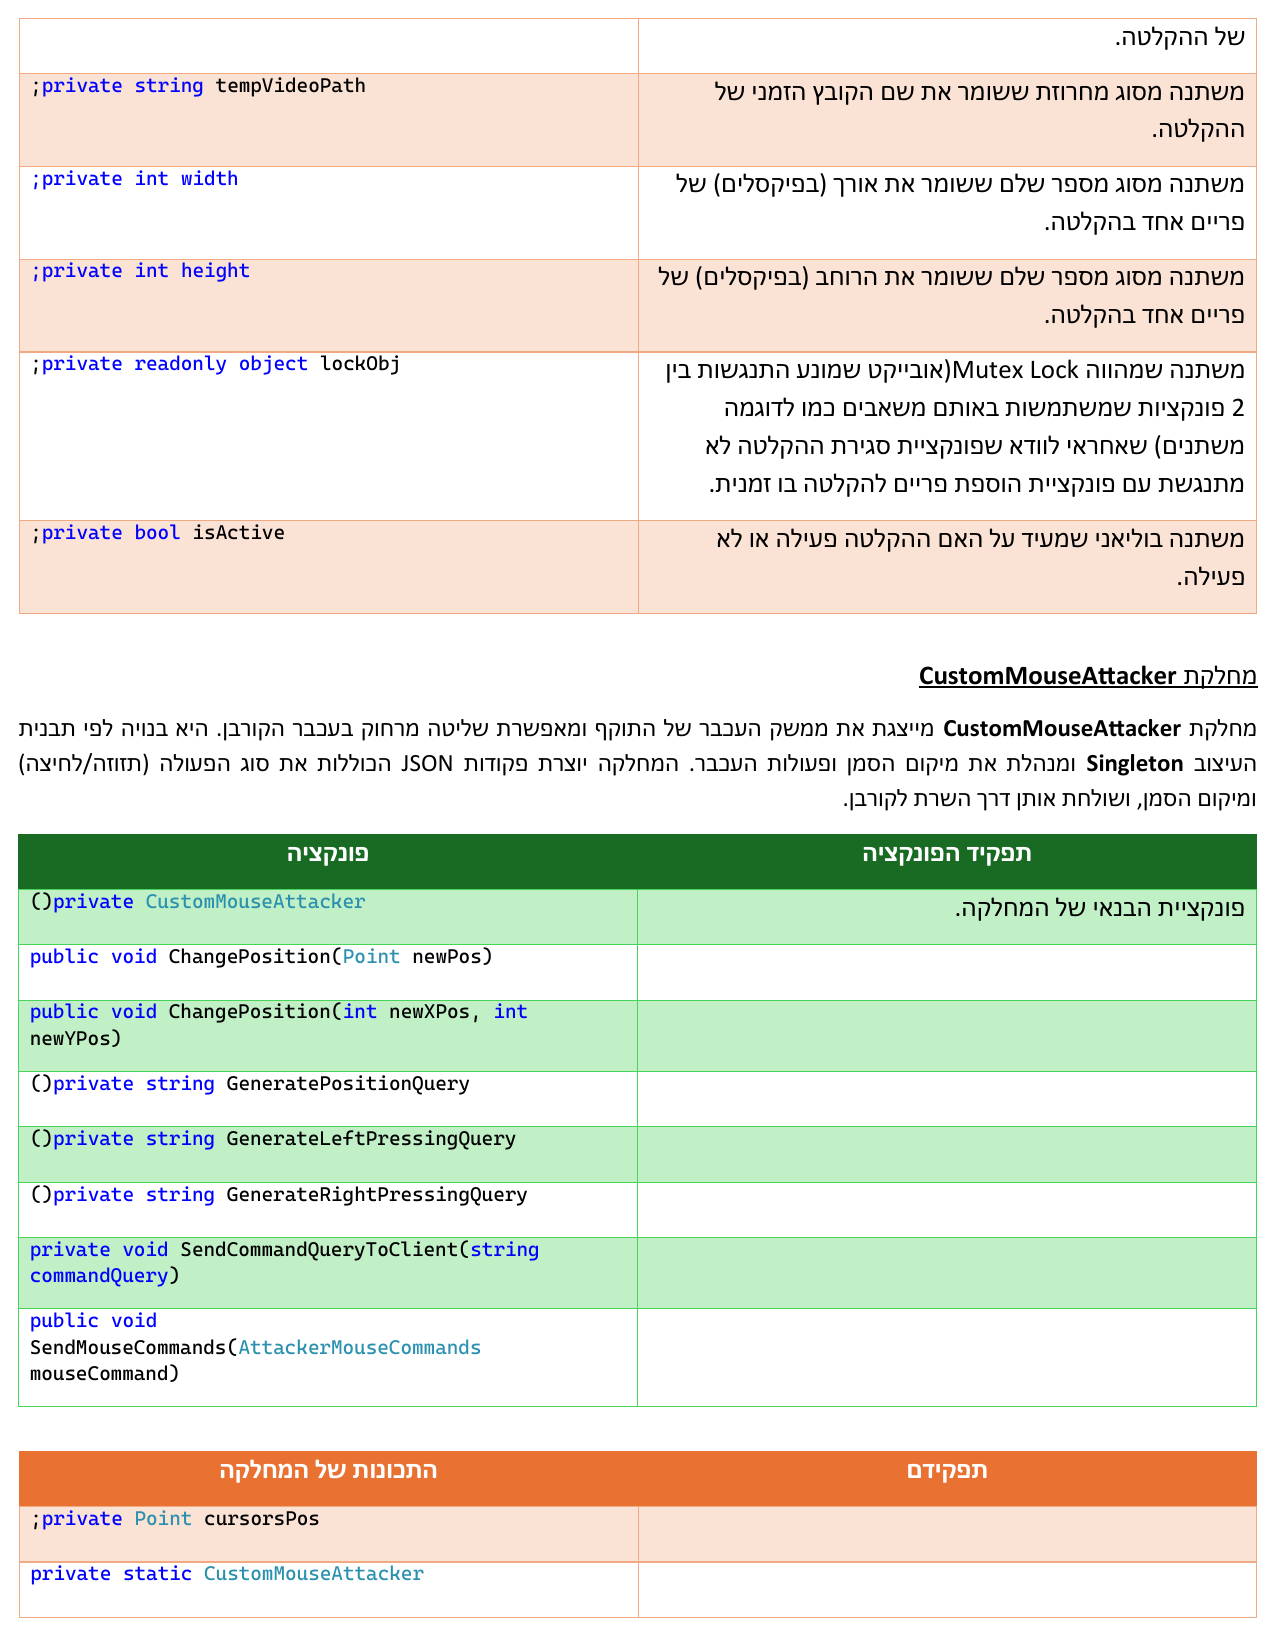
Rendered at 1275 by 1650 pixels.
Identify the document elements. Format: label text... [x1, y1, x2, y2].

table_cell private CustomMouseAttacker() [19, 890, 637, 944]
table_header תפקיד הפונקציה [638, 835, 1256, 889]
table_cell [639, 19, 1256, 73]
table_cell private int height; [20, 260, 638, 351]
table_header התכונות של המחלקה [20, 1452, 638, 1506]
table_cell public void ChangePosition(Point newPos) [19, 945, 637, 999]
table_cell private string GenerateLeftPressingQuery() [19, 1127, 637, 1182]
table_cell [638, 1127, 1256, 1182]
table_header תפקידם [639, 1452, 1256, 1506]
table_cell [638, 1309, 1256, 1406]
table_cell private string tempVideoPath; [20, 74, 638, 166]
table_cell public void ChangePosition(int newXPos, int newYPos) [19, 1001, 637, 1071]
table_cell private bool isActive; [20, 521, 638, 613]
table_cell private void SendCommandQueryToClient(string commandQuery) [19, 1238, 637, 1308]
table_cell [638, 1072, 1256, 1126]
table_cell private string GeneratePositionQuery() [19, 1072, 637, 1126]
table_cell משתנה מסוג מחרוזת ששומר את שם הקובץ הזמני של ההקלטה. [639, 74, 1256, 166]
table_cell private int width; [20, 167, 638, 258]
table_cell [639, 1563, 1256, 1617]
text מחלקת CustomMouseAttacker [18, 658, 1257, 691]
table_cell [20, 19, 638, 73]
table_cell private static CustomMouseAttacker customMouseInstance; [20, 1563, 638, 1617]
text מחלקת CustomMouseAttacker מייצגת את ממשק העכבר של התוקף ומאפשרת שליטה מרחוק בעכבר הקורבן. היא בנויה לפי תבנית העיצוב Singleton ומנהלת את מיקום הסמן ופעולות העכבר. המחלקה יוצרת פקודות JSON הכוללות את סוג הפעולה (תזוזה/לחיצה) ומיקום הסמן, ושולחת אותן דרך השרת לקורבן. [18, 712, 1257, 813]
table_cell private readonly object lockObj; [20, 353, 638, 520]
table_cell private string GenerateRightPressingQuery() [19, 1183, 637, 1237]
table_cell פונקציית הבנאי של המחלקה. [638, 890, 1256, 944]
table_cell משתנה בוליאני שמעיד על האם ההקלטה פעילה או לא פעילה. [639, 521, 1256, 613]
table_cell private Point cursorsPos; [20, 1507, 638, 1561]
table_cell משתנה שמהווה Mutex Lock(אובייקט שמונע התנגשות בין 2 פונקציות שמשתמשות באותם משאבים כמו לדוגמה משתנים) שאחראי לוודא שפונקציית סגירת ההקלטה לא מתנגשת עם פונקציית הוספת פריים להקלטה בו זמנית. [639, 353, 1256, 520]
table_cell public void SendMouseCommands(AttackerMouseCommands mouseCommand) [19, 1309, 637, 1406]
table_header פונקציה [19, 835, 637, 889]
table_cell [638, 945, 1256, 999]
table_cell משתנה מסוג מספר שלם ששומר את הרוחב (בפיקסלים) של פריים אחד בהקלטה. [639, 260, 1256, 351]
table_cell [638, 1001, 1256, 1071]
table_cell [638, 1183, 1256, 1237]
table_cell משתנה מסוג מספר שלם ששומר את אורך (בפיקסלים) של פריים אחד בהקלטה. [639, 167, 1256, 258]
table_cell [639, 1507, 1256, 1561]
table_cell [638, 1238, 1256, 1308]
